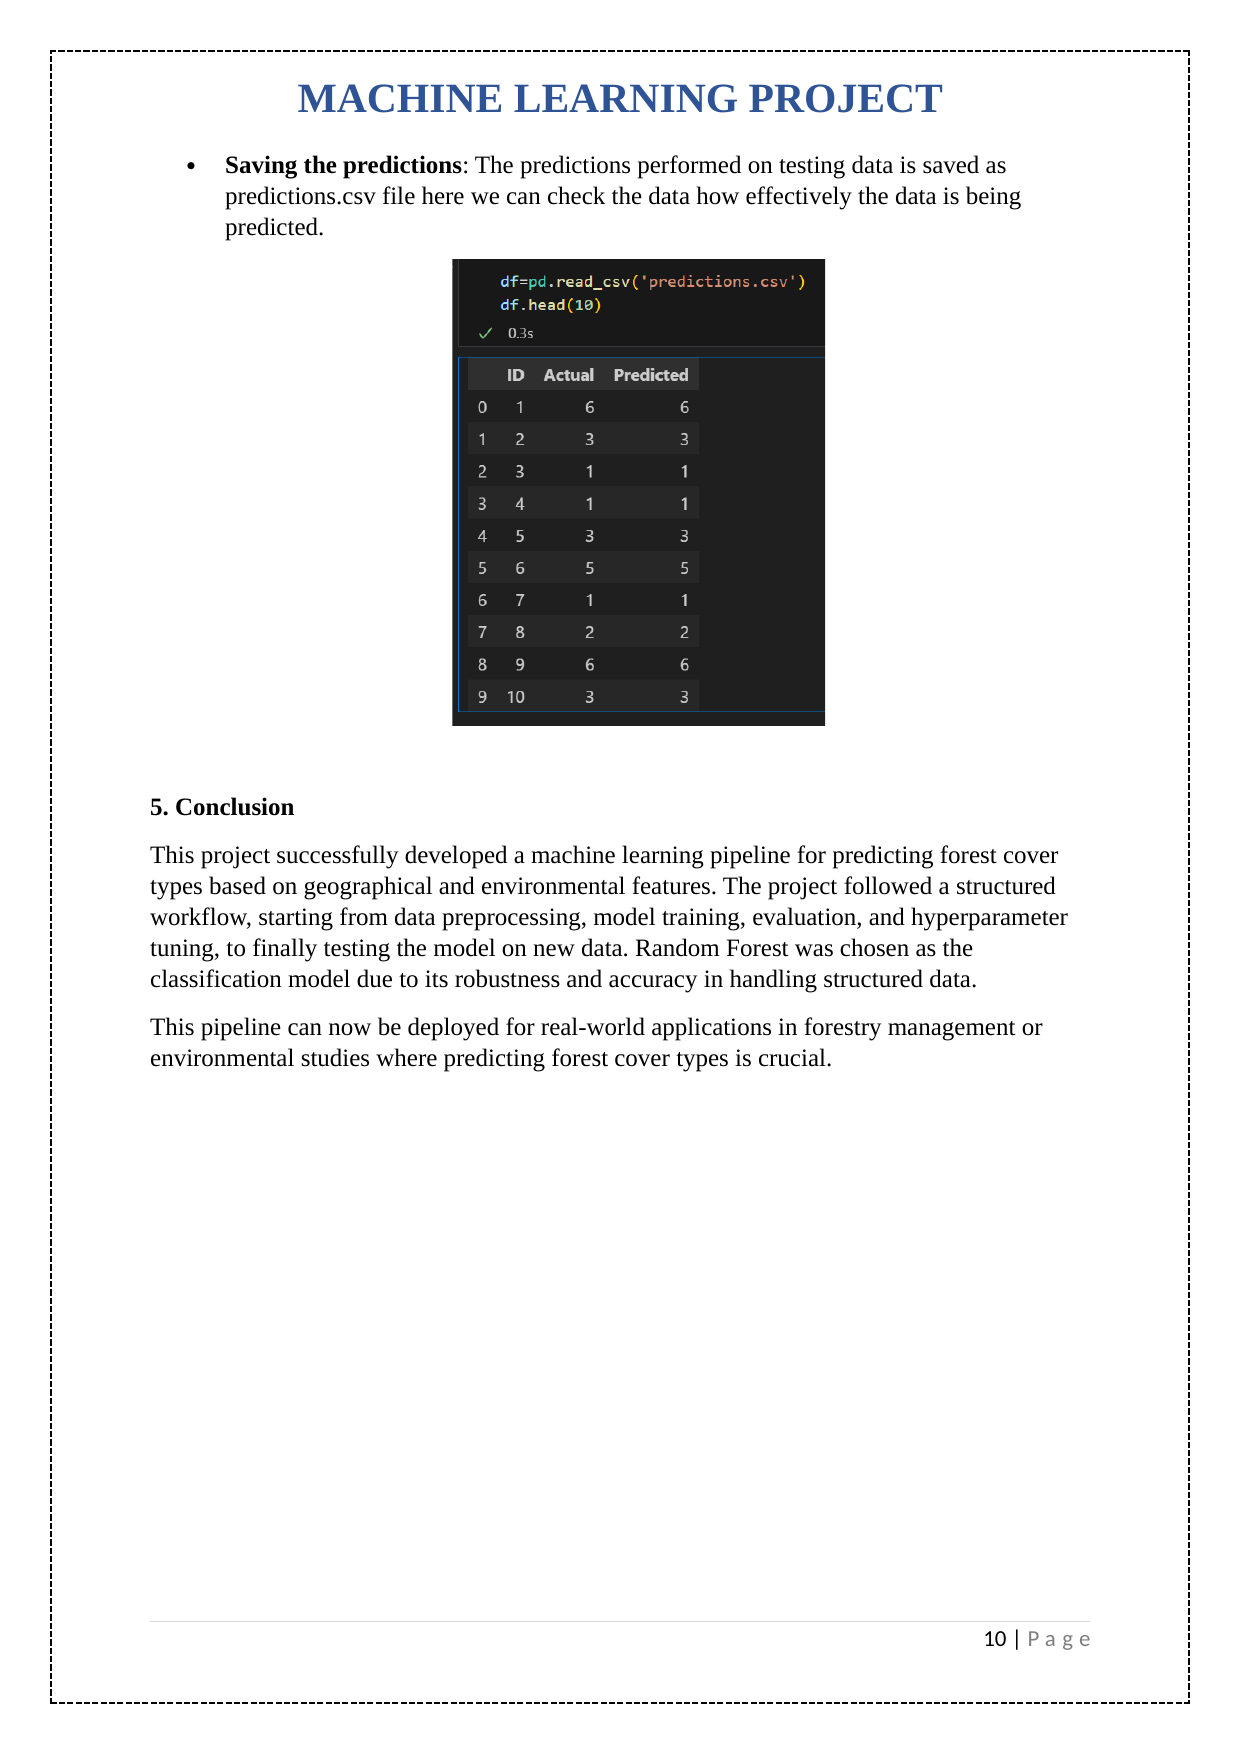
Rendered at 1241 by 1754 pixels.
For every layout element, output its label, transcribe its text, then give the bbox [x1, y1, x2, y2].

picture [452, 259, 826, 726]
text 5. Conclusion [150, 792, 1090, 821]
text This pipeline can now be deployed for real-world applications in forestry management or environmental studies where predicting forest cover types is crucial. [150, 1012, 1090, 1072]
text This project successfully developed a machine learning pipeline for predicting forest cover types based on geographical and environmental features. The project followed a structured workflow, starting from data preprocessing, model training, evaluation, and hyperparameter tuning, to finally testing the model on new data. Random Forest was chosen as the classification model due to its robustness and accuracy in handling structured data. [150, 840, 1090, 993]
list Saving the predictions: The predictions performed on testing data is saved as predictions.csv file here we can check the data how effectively the data is being predicted. [187, 150, 1090, 241]
